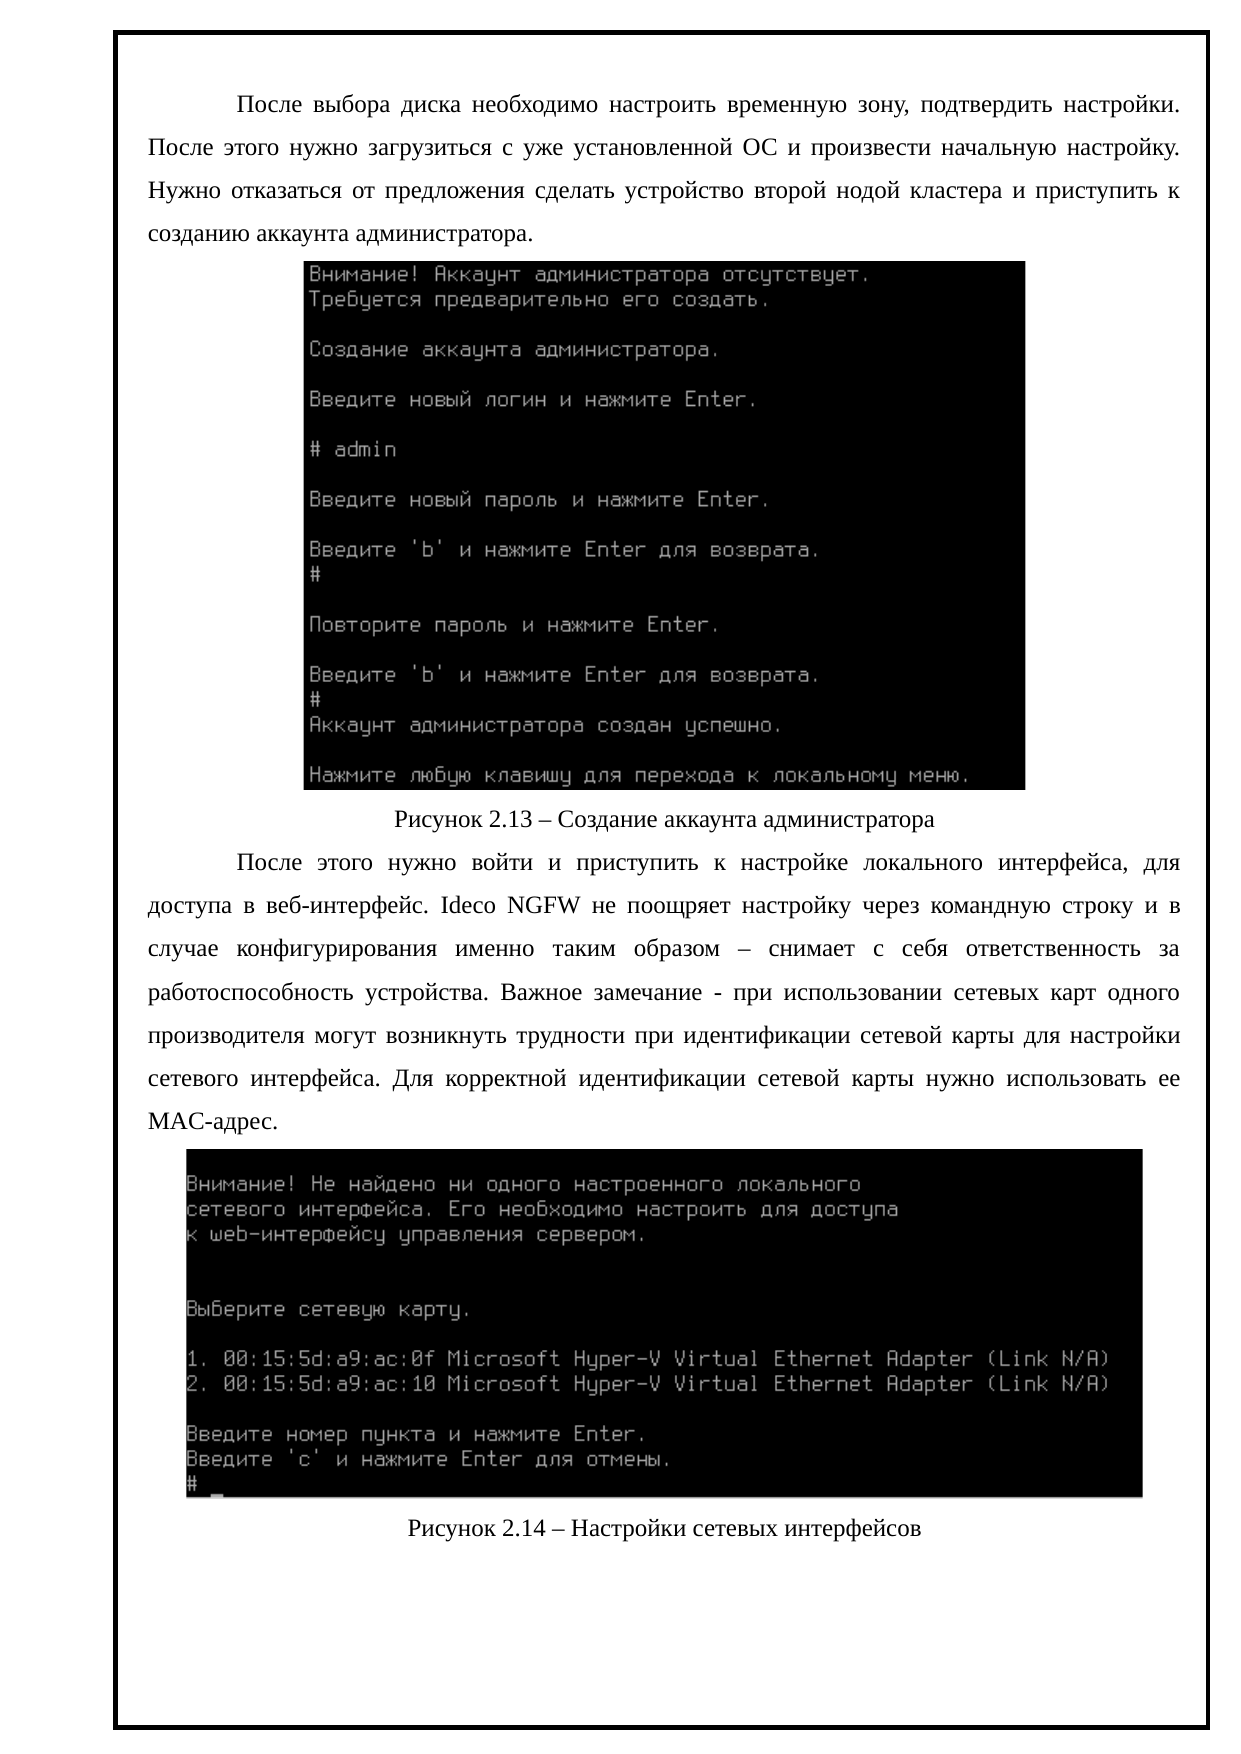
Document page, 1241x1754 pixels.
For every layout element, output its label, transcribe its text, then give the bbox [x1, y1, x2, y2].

text Рисунок 2.13 – Создание аккаунта администратора [148, 804, 1181, 833]
picture [186, 1149, 1143, 1499]
text Рисунок 2.14 – Настройки сетевых интерфейсов [148, 1513, 1181, 1542]
picture [303, 261, 1026, 790]
text После этого нужно войти и приступить к настройке локального интерфейса, для доступа в веб-интерфейс. Ideco NGFW не поощряет настройку через командную строку и в случае конфигурирования именно таким образом – снимает с себя ответственность за работоспособность устройства. Важное замечание - при использовании сетевых карт одного производителя могут возникнуть трудности при идентификации сетевой карты для настройки сетевого интерфейса. Для корректной идентификации сетевой карты нужно использовать ее MAC-адрес. [148, 847, 1181, 1135]
text После выбора диска необходимо настроить временную зону, подтвердить настройки. После этого нужно загрузиться с уже установленной ОС и произвести начальную настройку. Нужно отказаться от предложения сделать устройство второй нодой кластера и приступить к созданию аккаунта администратора. [148, 89, 1181, 247]
